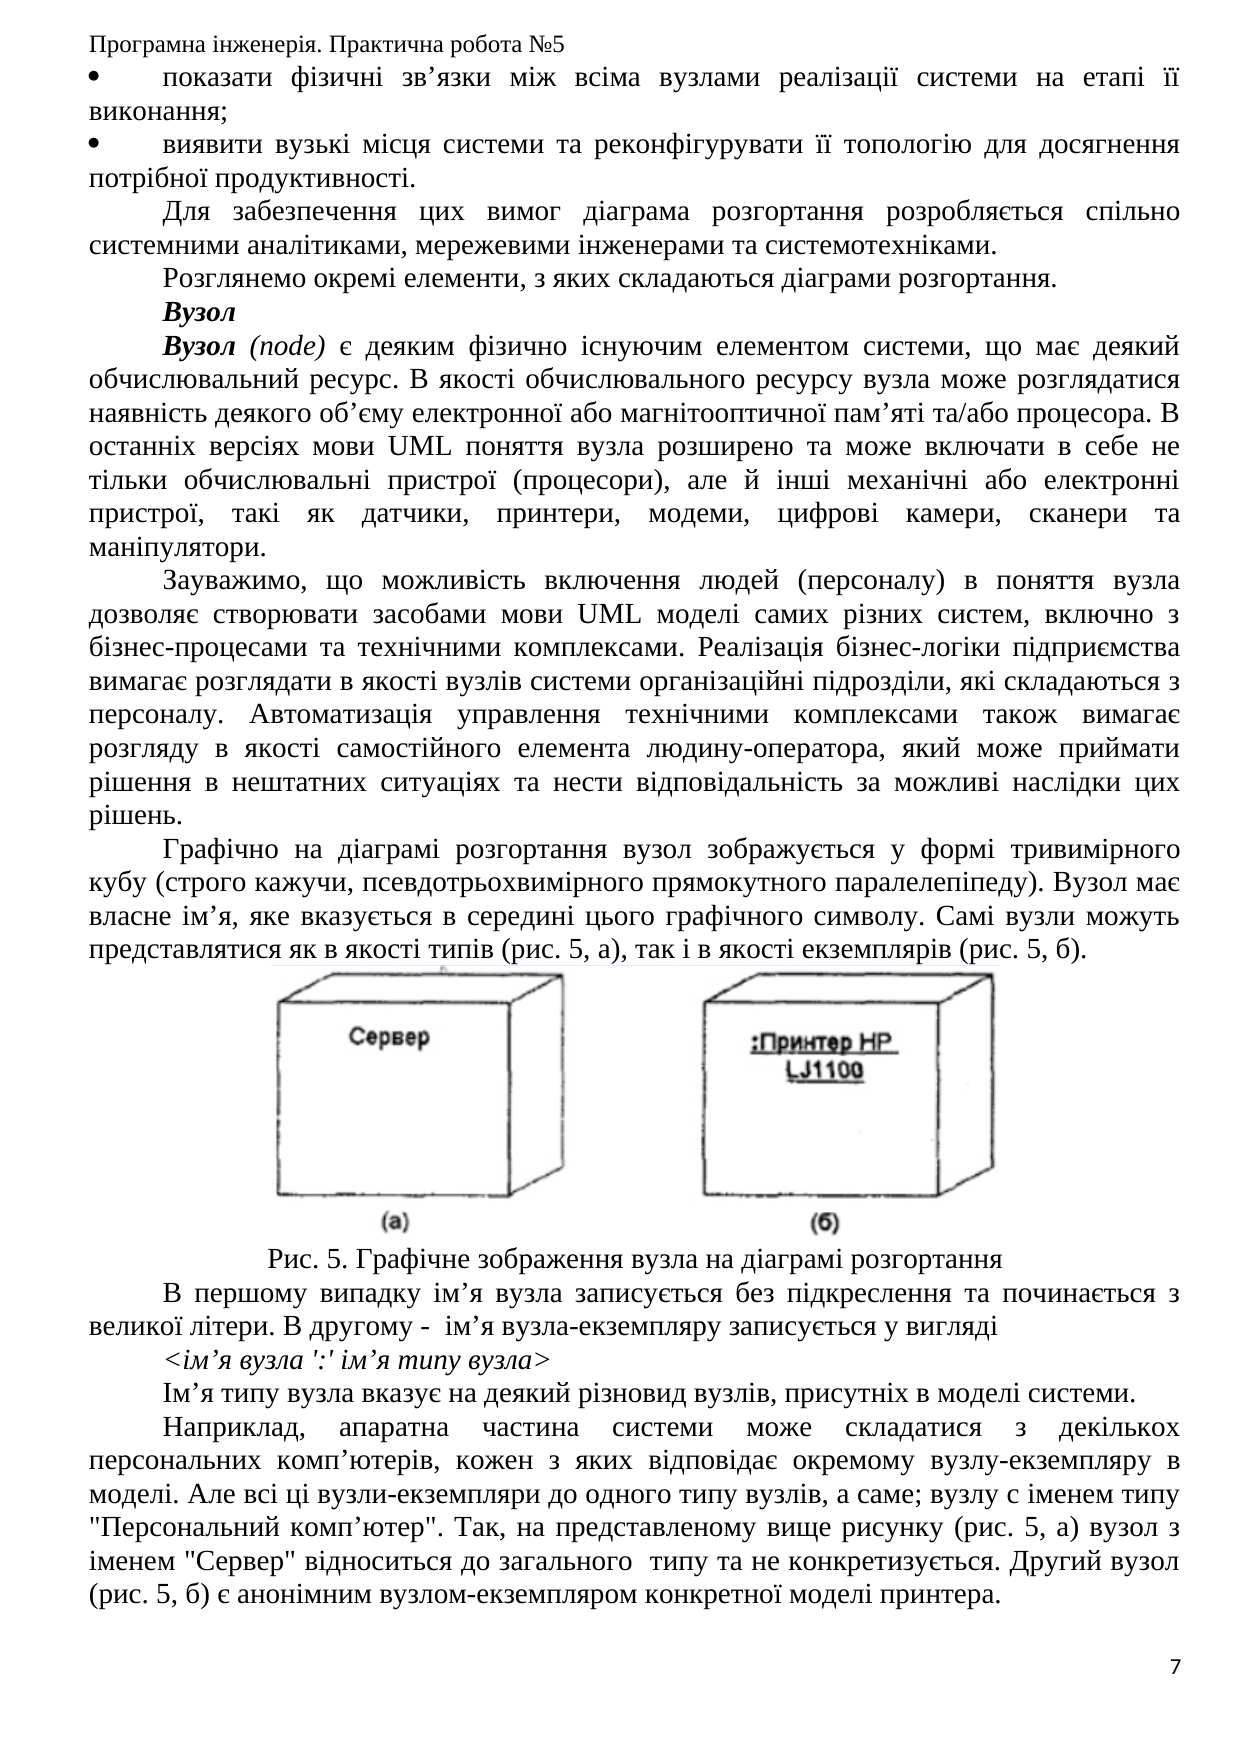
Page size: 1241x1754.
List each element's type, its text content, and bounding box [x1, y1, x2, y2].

text Ім’я типу вузла вказує на деякий різновид вузлів, присутніх в моделі системи. [89, 1375, 1181, 1409]
text Наприклад, апаратна частина системи може складатися з декількох персональних комп’ютерів, кожен з яких відповідає окремому вузлу-екземпляру в моделі. Але всі ці вузли-екземпляри до одного типу вузлів, а саме; вузлу с іменем типу "Персональний комп’ютер". Так, на представленому вище рисунку (рис. 5, а) вузол з іменем "Сервер" відноситься до загального типу та не конкретизується. Другий вузол (рис. 5, б) є анонімним вузлом-екземпляром конкретної моделі принтера. [89, 1409, 1181, 1610]
text Зауважимо, що можливість включення людей (персоналу) в поняття вузла дозволяє створювати засобами мови UML моделі самих різних систем, включно з бізнес-процесами та технічними комплексами. Реалізація бізнес-логіки підприємства вимагає розглядати в якості вузлів системи організаційні підрозділи, які складаються з персоналу. Автоматизація управлення технічними комплексами також вимагає розгляду в якості самостійного елемента людину-оператора, який може приймати рішення в нештатних ситуаціях та нести відповідальність за можливі наслідки цих рішень. [89, 562, 1181, 831]
text Розглянемо окремі елементи, з яких складаються діаграми розгортання. [89, 261, 1181, 294]
text Рис. 5. Графічне зображення вузла на діаграмі розгортання [89, 1241, 1181, 1275]
list виявити вузькі місця системи та реконфігурувати її топологію для досягнення потрібної продуктивності. [89, 126, 1181, 193]
text Вузол [89, 294, 1181, 328]
text В першому випадку ім’я вузла записується без підкреслення та починається з великої літери. В другому - ім’я вузла-екземпляру записується у вигляді [89, 1275, 1181, 1342]
text Для забезпечення цих вимог діаграма розгортання розробляється спільно системними аналітиками, мережевими інженерами та системотехніками. [89, 193, 1181, 261]
list показати фізичні зв’язки між всіма вузлами реалізації системи на етапі її виконання; [89, 59, 1181, 126]
text <ім’я вузла ':' ім’я типу вузла> [89, 1342, 1181, 1375]
text Вузол (node) є деяким фізично існуючим елементом системи, що має деякий обчислювальний ресурс. В якості обчислювального ресурсу вузла може розглядатися наявність деякого об’єму електронної або магнітооптичної пам’яті та/або процесора. В останніх версіях мови UML поняття вузла розширено та може включати в себе не тільки обчислювальні пристрої (процесори), але й інші механічні або електронні пристрої, такі як датчики, принтери, модеми, цифрові камери, сканери та маніпулятори. [89, 328, 1181, 562]
text Графічно на діаграмі розгортання вузол зображується у формі тривимірного кубу (строго кажучи, псевдотрьохвимірного прямокутного паралелепіпеду). Вузол має власне ім’я, яке вказується в середині цього графічного символу. Самі вузли можуть представлятися як в якості типів (рис. 5, а), так і в якості екземплярів (рис. 5, б). [89, 831, 1181, 965]
picture [270, 965, 1000, 1242]
